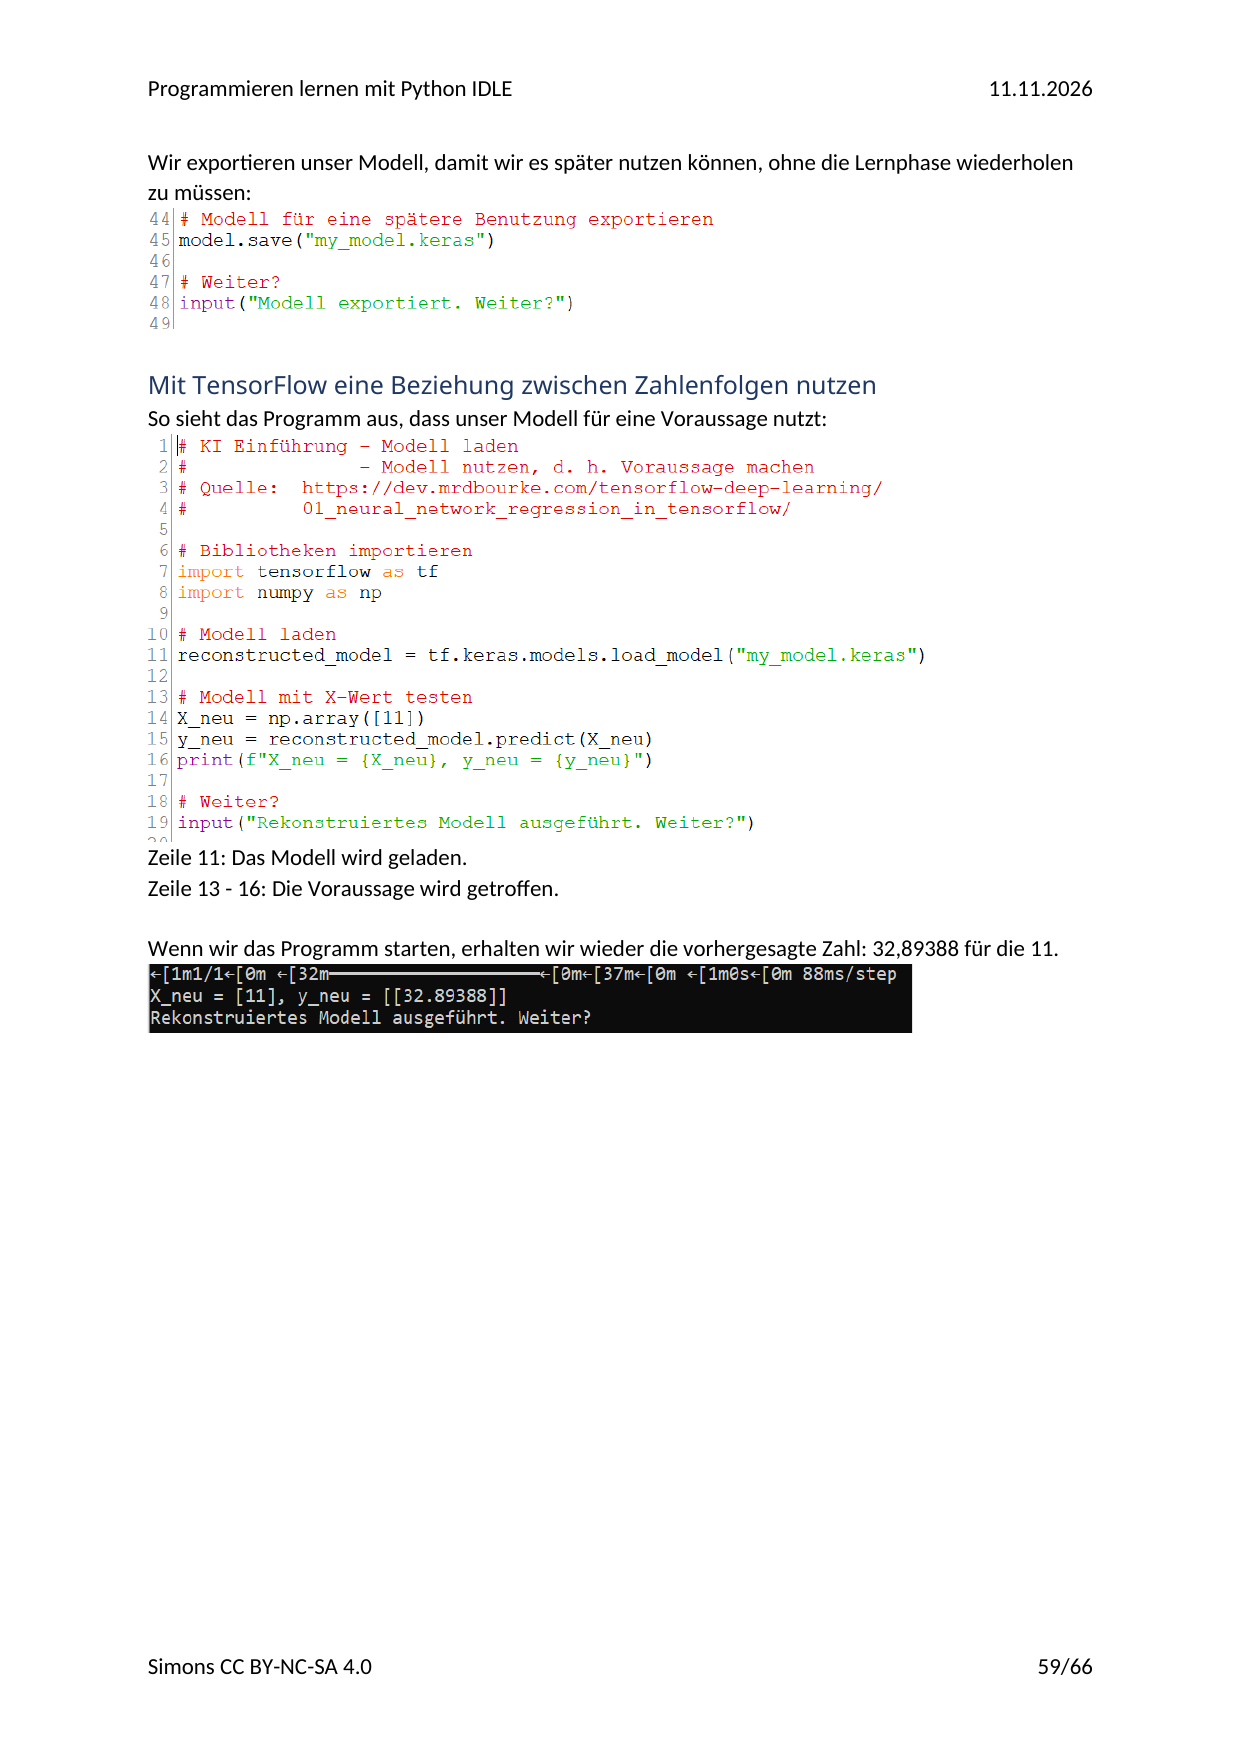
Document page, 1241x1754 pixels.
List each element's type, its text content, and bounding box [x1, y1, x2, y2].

text Zeile 11: Das Modell wird geladen. [148, 843, 1092, 871]
text Zeile 13 - 16: Die Voraussage wird getroffen. [148, 874, 1092, 902]
picture [147, 208, 754, 329]
picture [147, 434, 957, 842]
picture [147, 964, 913, 1033]
text Wir exportieren unser Modell, damit wir es später nutzen können, ohne die Lernphase wiederholen zu müssen: [148, 148, 1092, 206]
text So sieht das Programm aus, dass unser Modell für eine Voraussage nutzt: [148, 404, 1092, 432]
text Wenn wir das Programm starten, erhalten wir wieder die vorhergesagte Zahl: 32,89388 für die 11. [148, 934, 1092, 962]
subtitle Mit TensorFlow eine Beziehung zwischen Zahlenfolgen nutzen [148, 368, 1092, 402]
